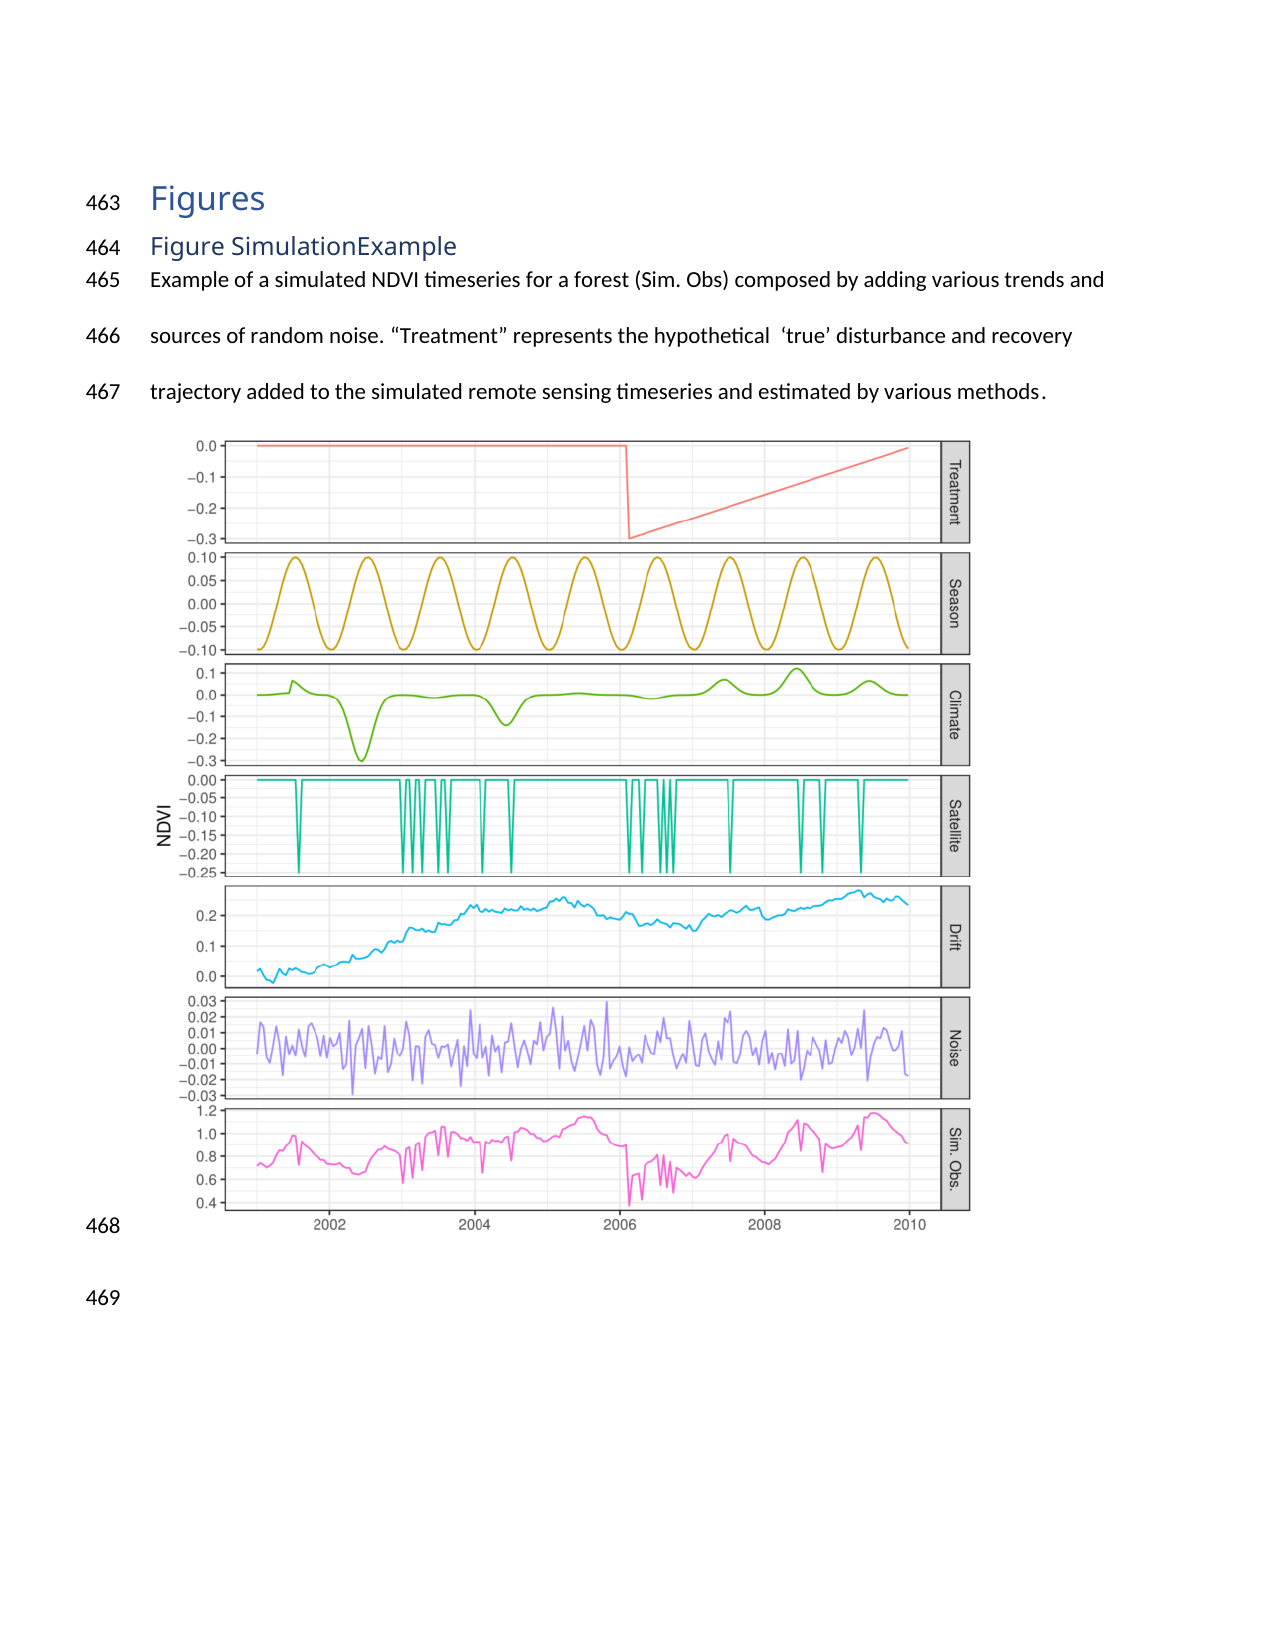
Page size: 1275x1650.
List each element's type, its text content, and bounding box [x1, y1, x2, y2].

subtitle Figure SimulationExample [150, 228, 1125, 262]
picture [150, 433, 977, 1233]
subtitle Figures [150, 175, 1125, 220]
